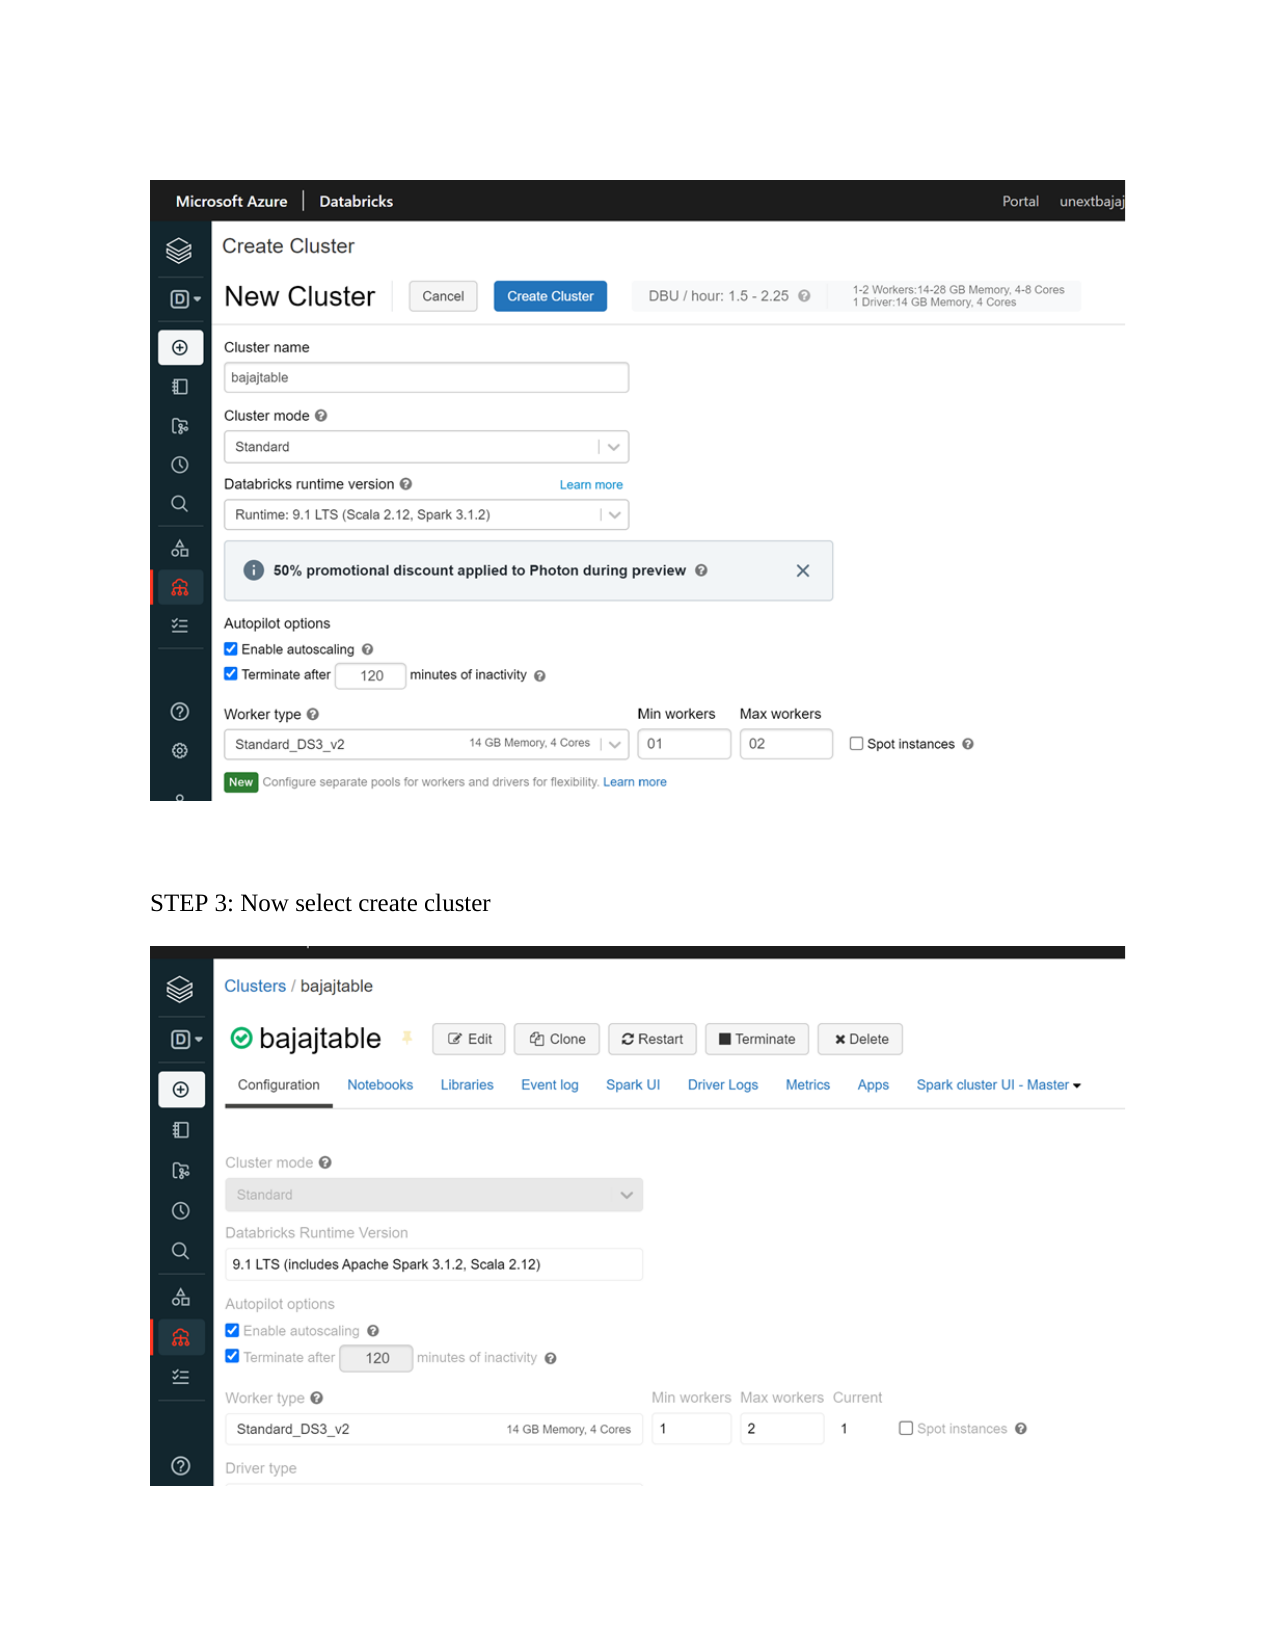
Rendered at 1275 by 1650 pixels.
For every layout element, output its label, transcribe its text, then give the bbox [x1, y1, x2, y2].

text STEP 3: Now select create cluster [150, 888, 1125, 917]
picture [150, 946, 1125, 1486]
picture [150, 180, 1125, 801]
